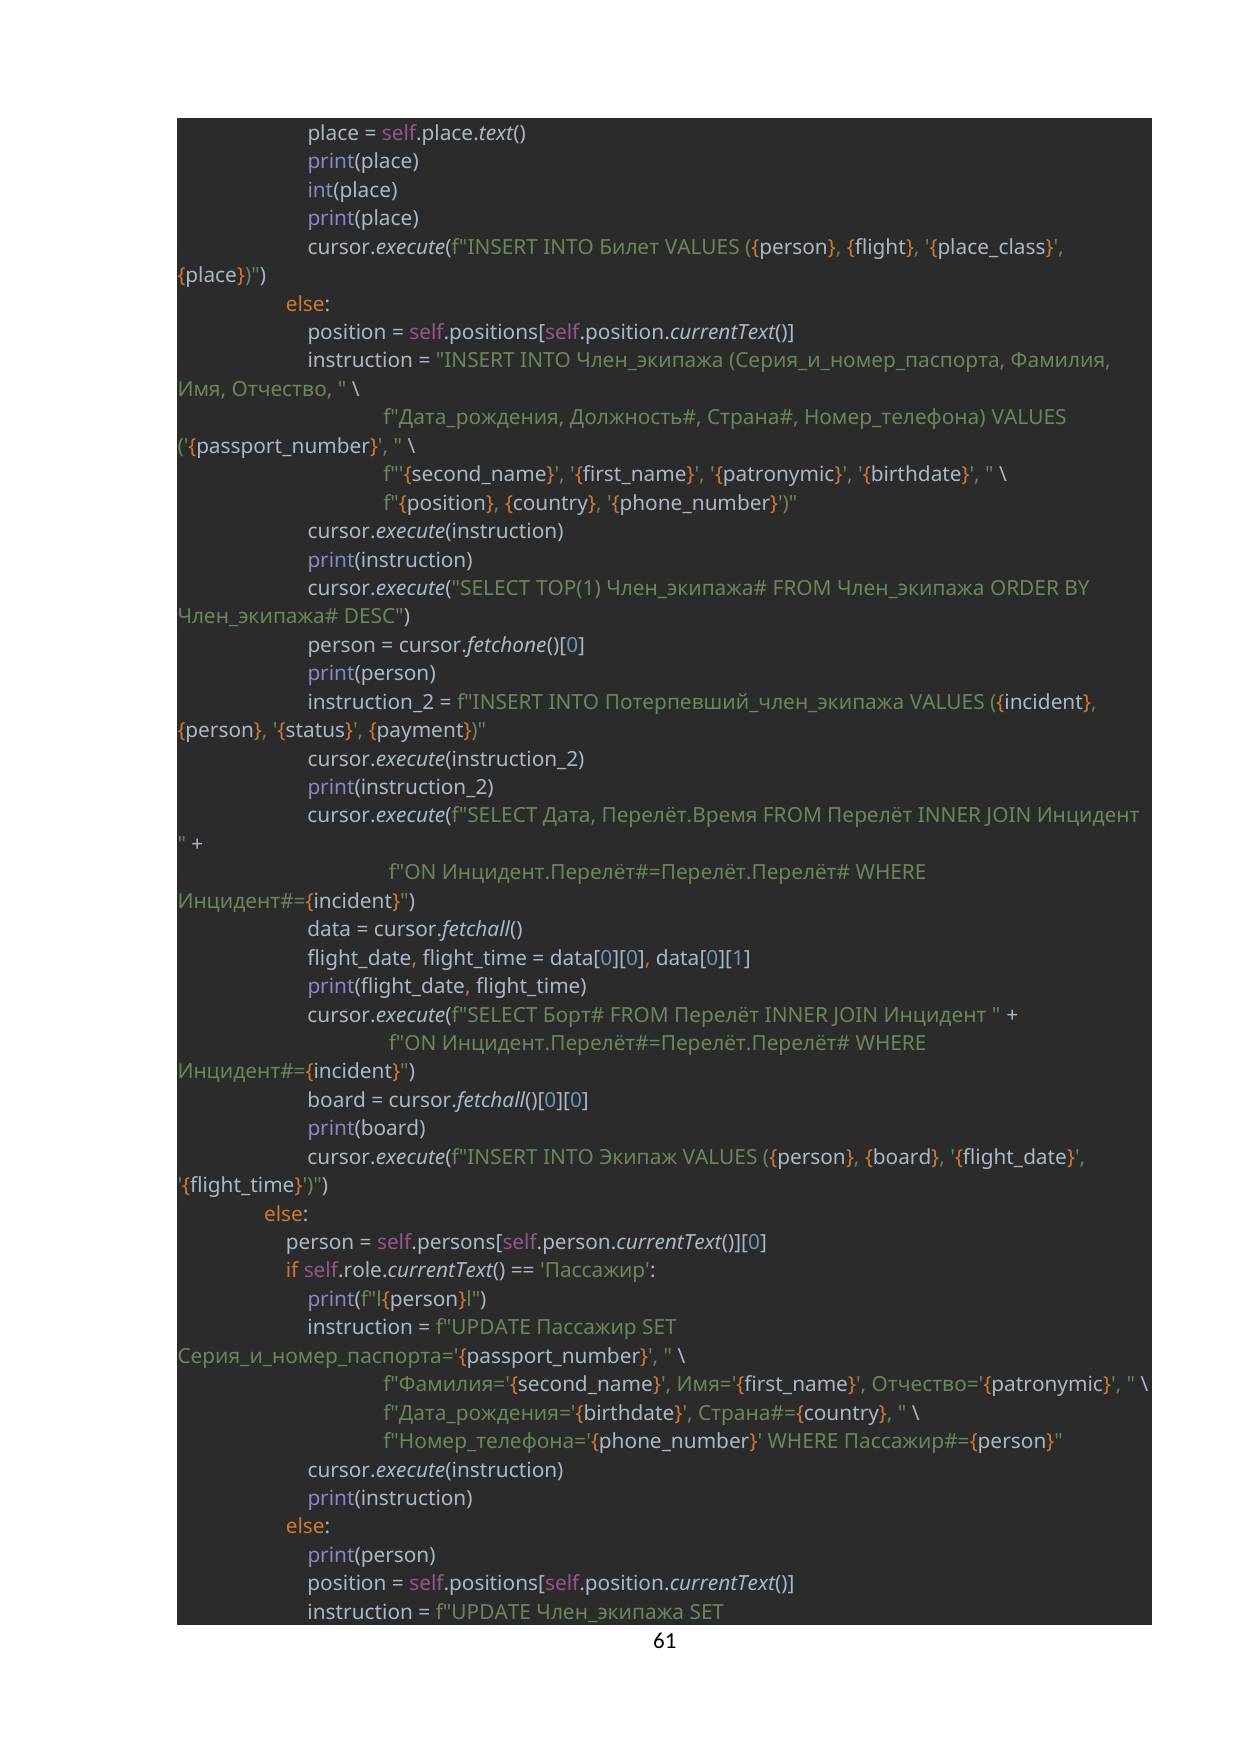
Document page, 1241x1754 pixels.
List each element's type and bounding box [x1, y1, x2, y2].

text [177, 118, 1152, 1625]
